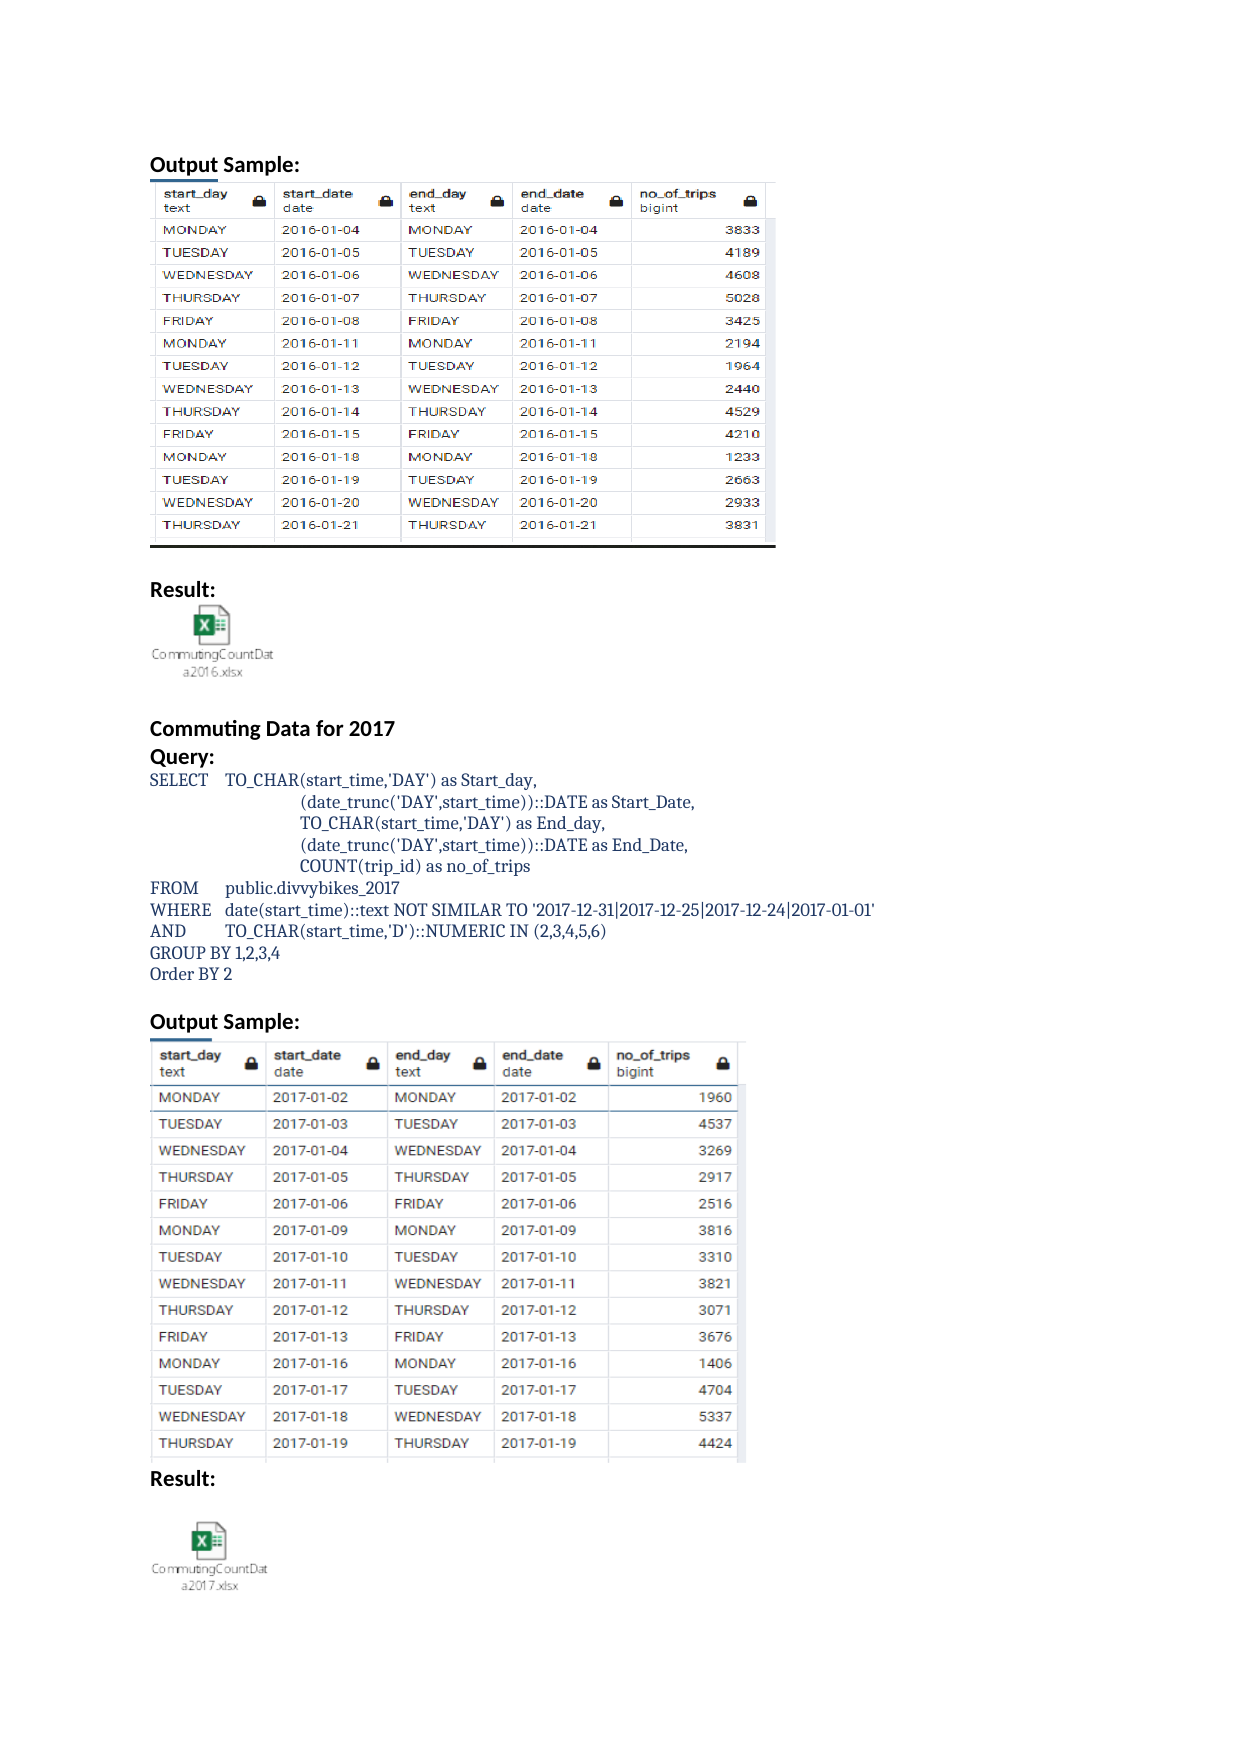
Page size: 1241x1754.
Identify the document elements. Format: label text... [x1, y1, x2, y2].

text Commuting Data for 2017 [150, 714, 1090, 742]
picture [150, 1035, 747, 1465]
text SELECT TO_CHAR(start_time,'DAY') as Start_day, [150, 770, 1090, 791]
text GROUP BY 1,2,3,4 [150, 942, 1090, 964]
text Query: [150, 742, 1090, 770]
text WHERE date(start_time)::text NOT SIMILAR TO '2017-12-31|2017-12-25|2017-12-24|2017-01-01' [150, 899, 1090, 921]
text Result: [150, 576, 1090, 604]
text Result: [150, 1464, 1090, 1493]
text Output Sample: [150, 150, 1090, 178]
text AND TO_CHAR(start_time,'D')::NUMERIC IN (2,3,4,5,6) [150, 921, 1090, 942]
text Order BY 2 [150, 964, 1090, 985]
text Output Sample: [150, 1007, 1090, 1035]
text TO_CHAR(start_time,'DAY') as End_day, [150, 813, 1090, 834]
text (date_trunc('DAY',start_time))::DATE as Start_Date, [150, 791, 1090, 813]
text (date_trunc('DAY',start_time))::DATE as End_Date, [150, 834, 1090, 856]
text FROM public.divvybikes_2017 [150, 878, 1090, 899]
text COUNT(trip_id) as no_of_trips [150, 856, 1090, 878]
picture [150, 178, 776, 548]
